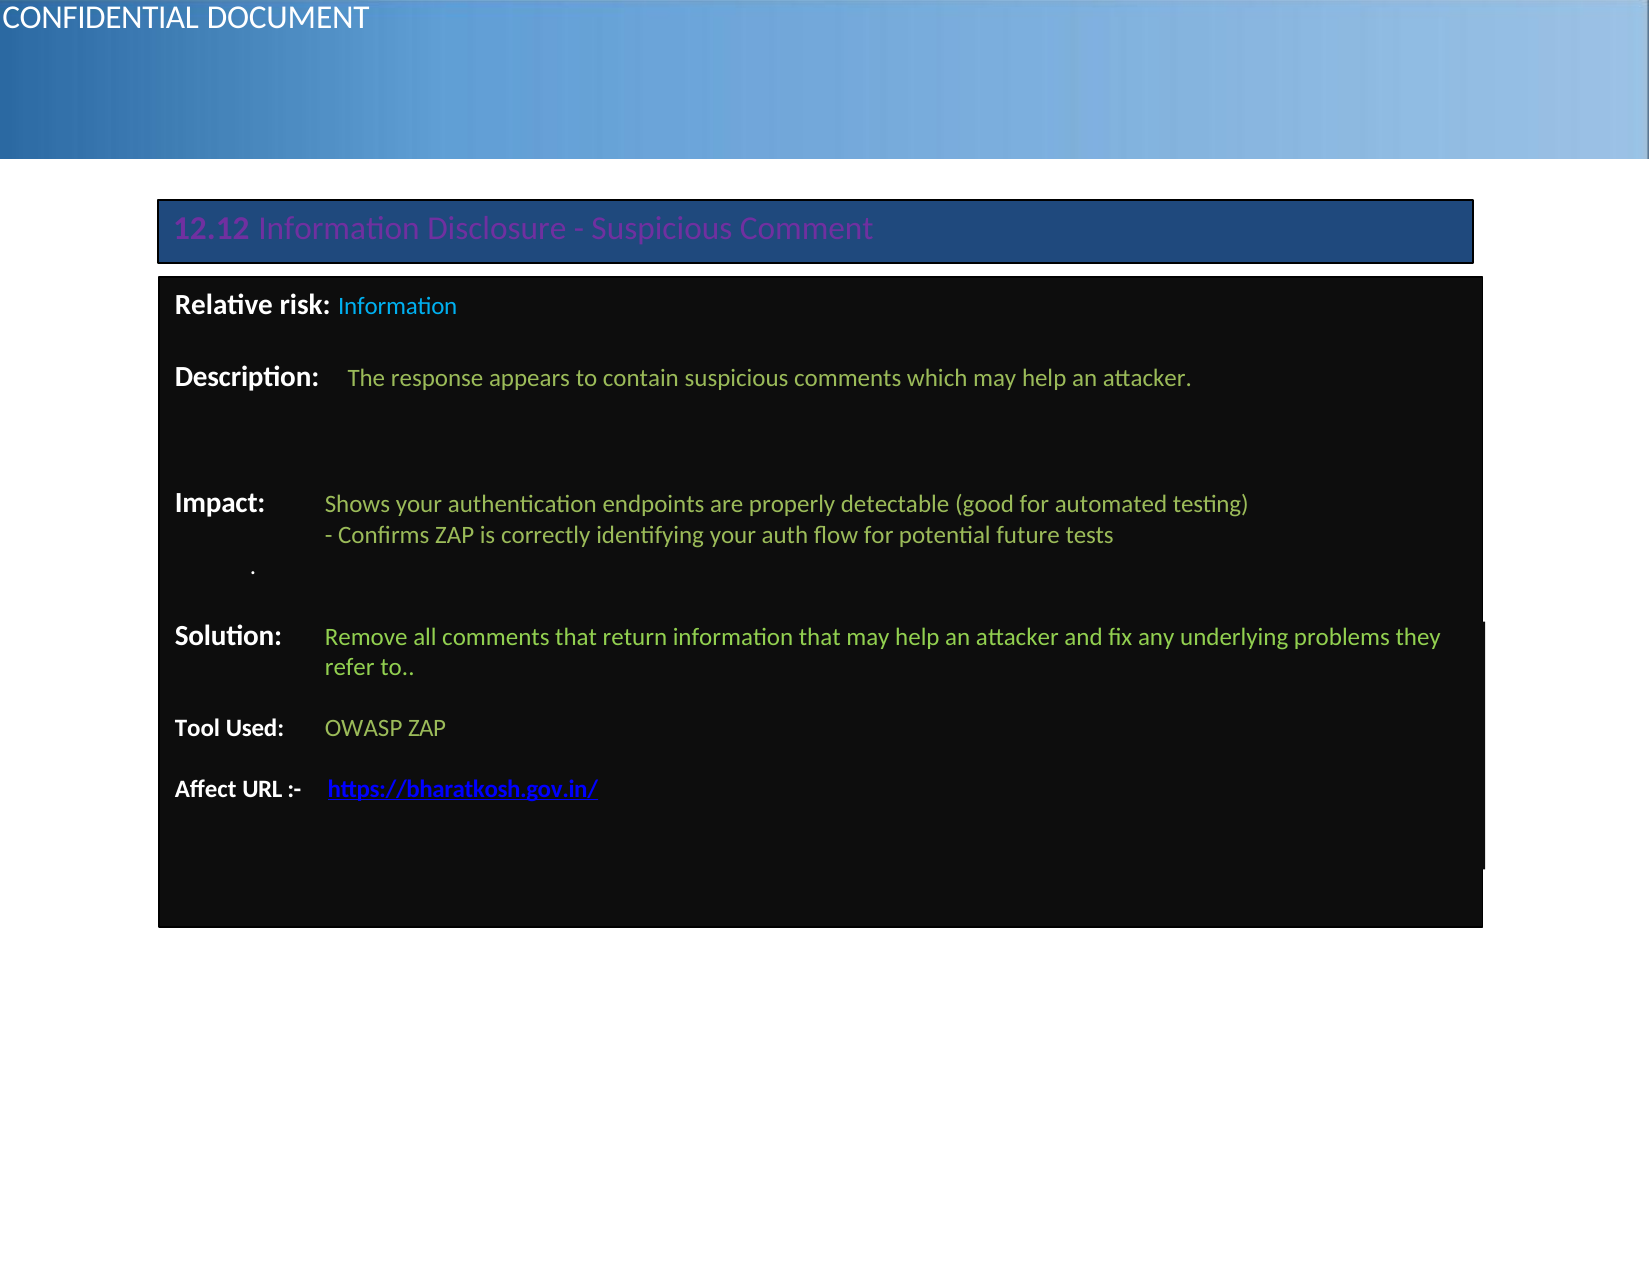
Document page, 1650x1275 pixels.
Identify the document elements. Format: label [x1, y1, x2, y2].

picture [0, 0, 1649, 159]
